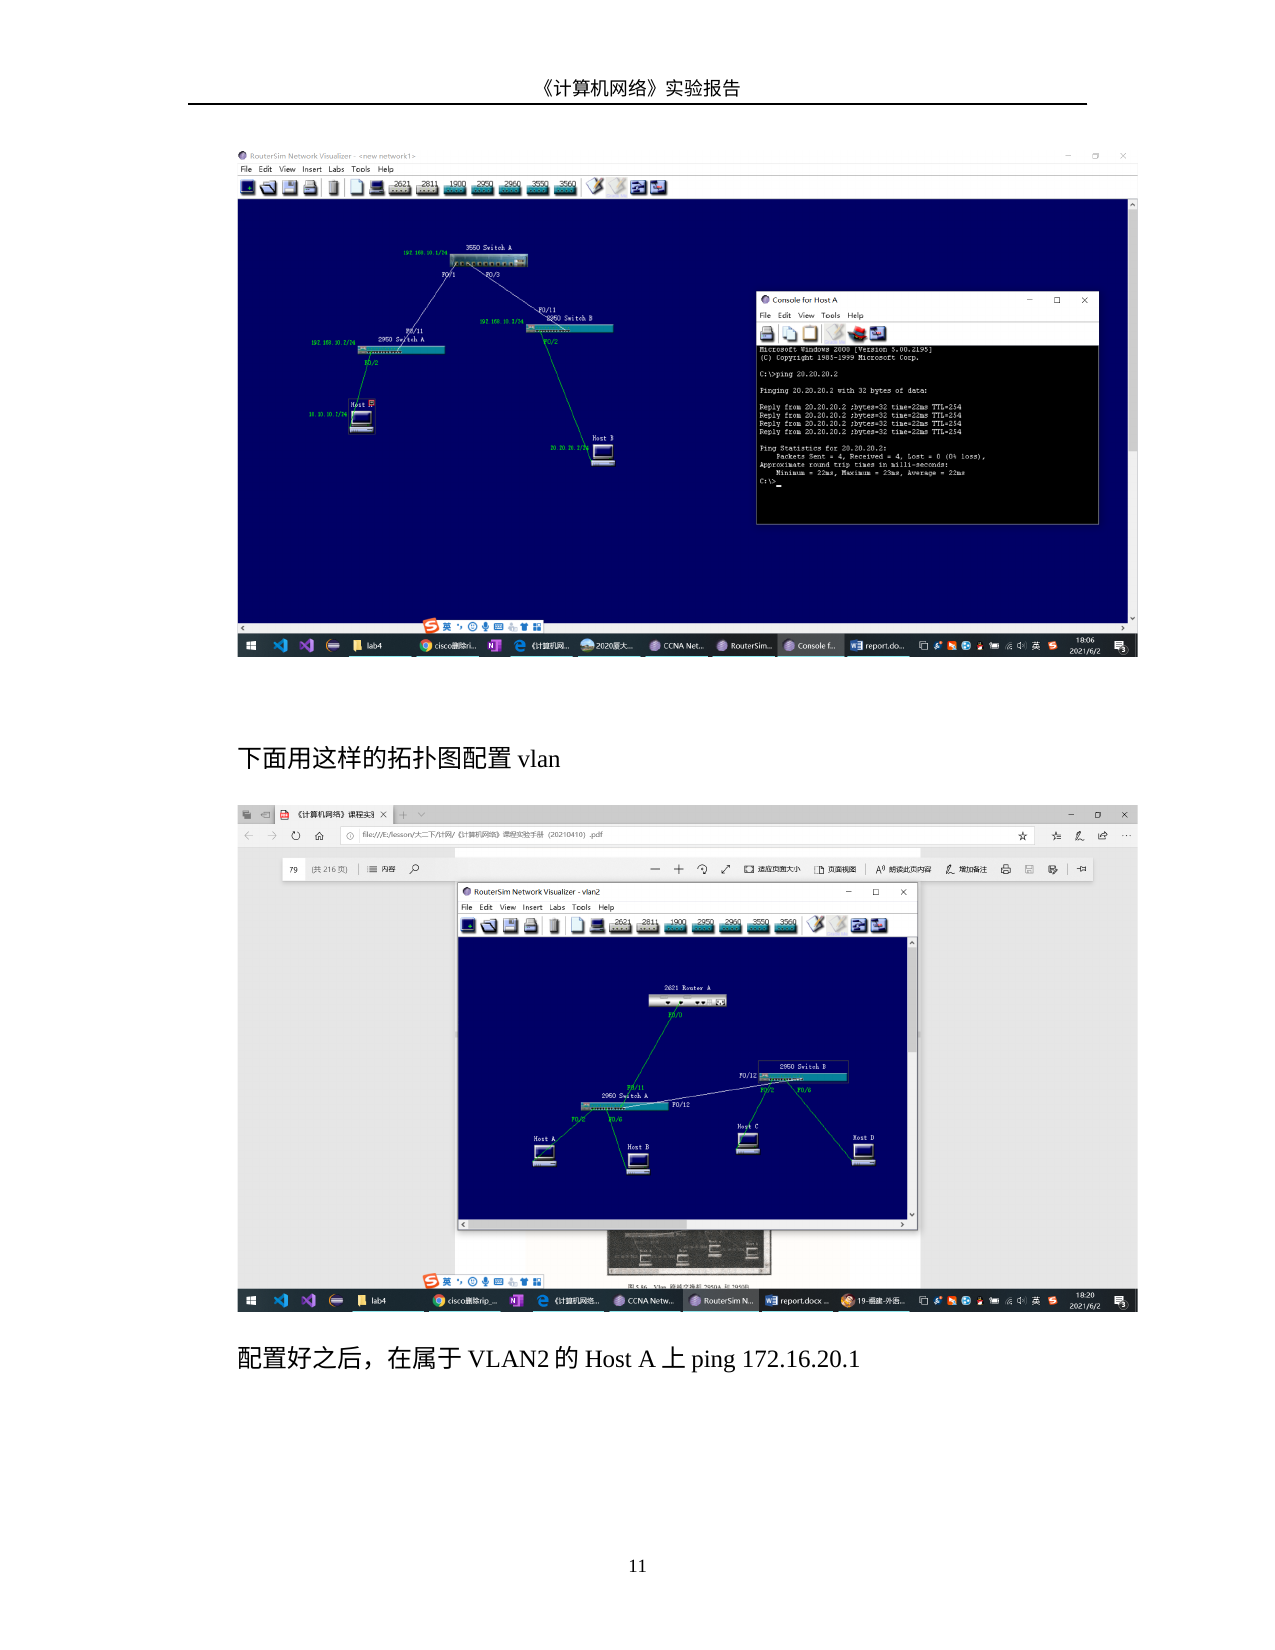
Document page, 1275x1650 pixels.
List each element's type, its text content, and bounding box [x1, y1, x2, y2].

list 配置好之后，在属于VLAN2的Host A上ping 172.16.20.1 [187, 1339, 1087, 1375]
list 下面用这样的拓扑图配置vlan [187, 739, 1087, 775]
picture [237, 150, 1138, 657]
picture [237, 805, 1138, 1312]
